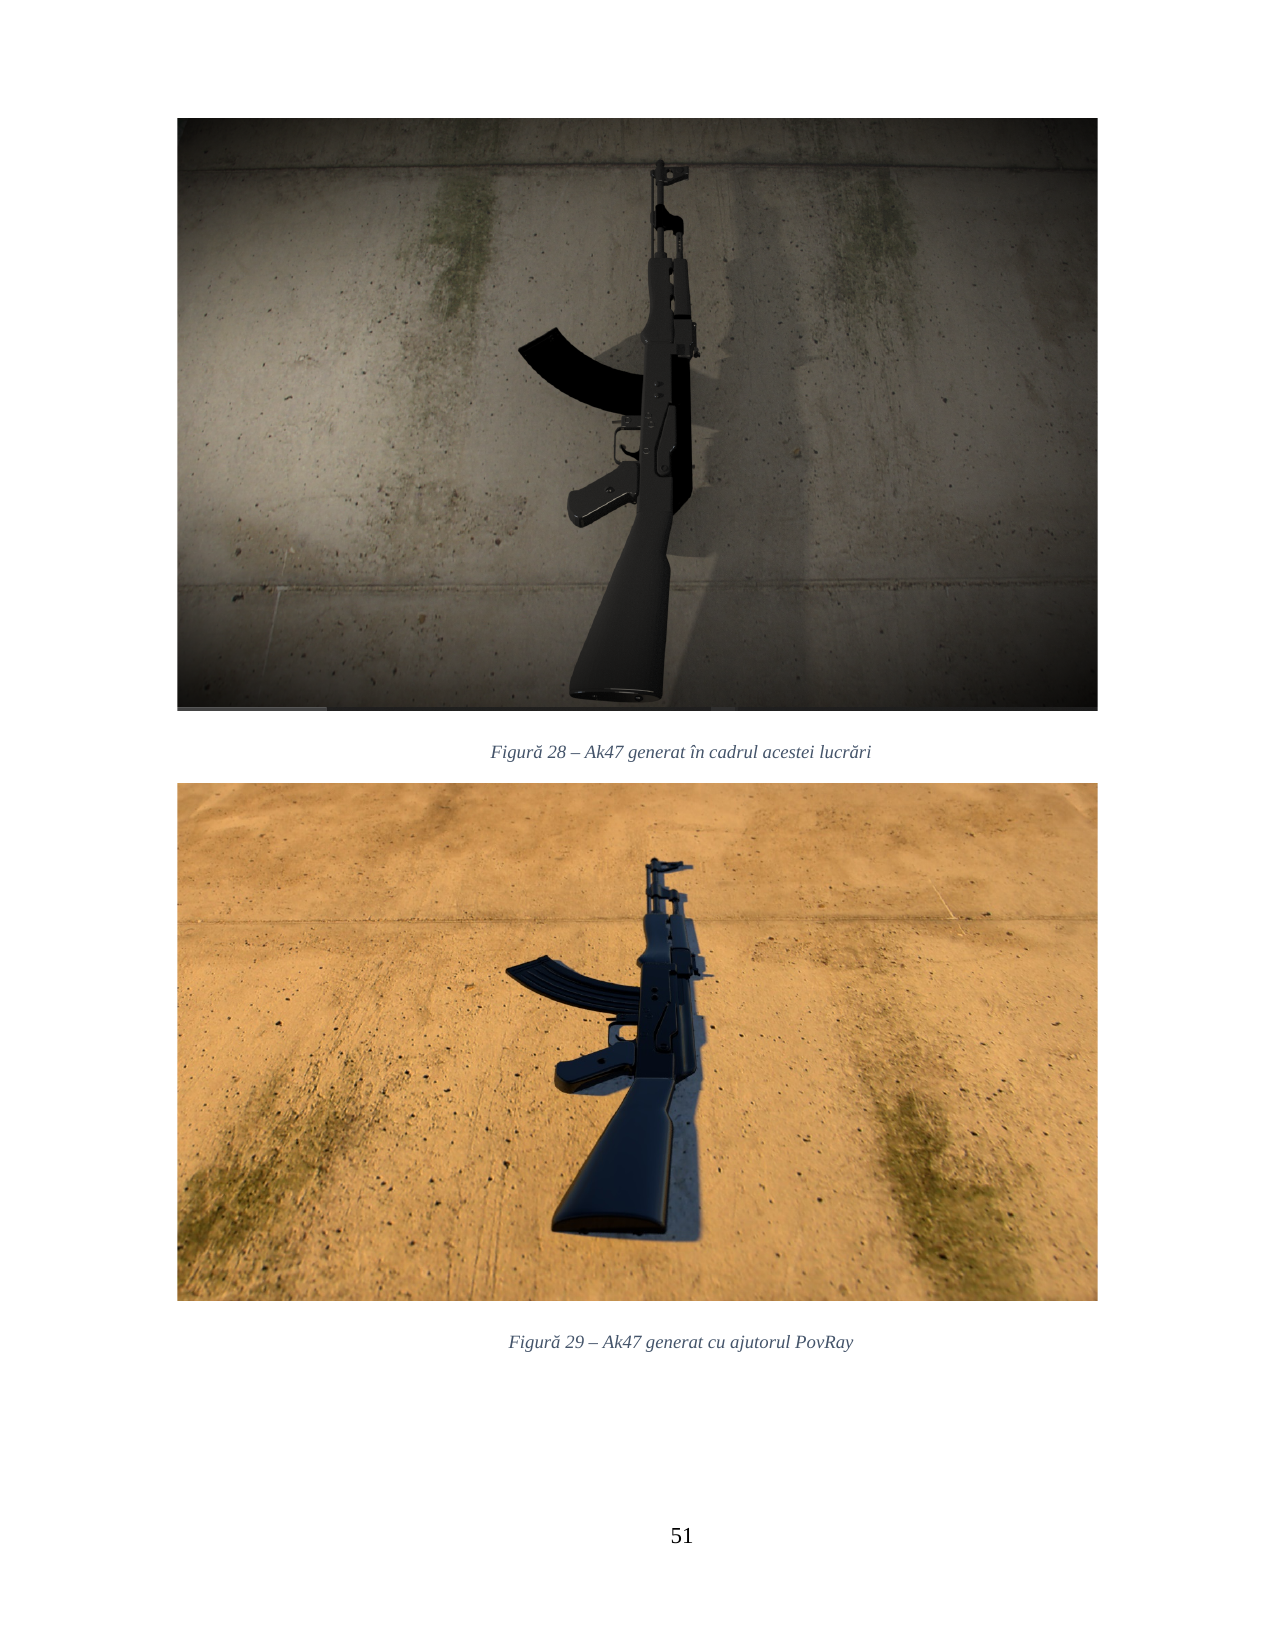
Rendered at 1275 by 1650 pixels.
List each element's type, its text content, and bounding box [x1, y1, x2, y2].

picture [177, 783, 1098, 1301]
text Figură 28 – Ak47 generat în cadrul acestei lucrări [177, 741, 1098, 762]
text Figură 29 – Ak47 generat cu ajutorul PovRay [177, 1331, 1098, 1352]
picture [177, 118, 1098, 711]
